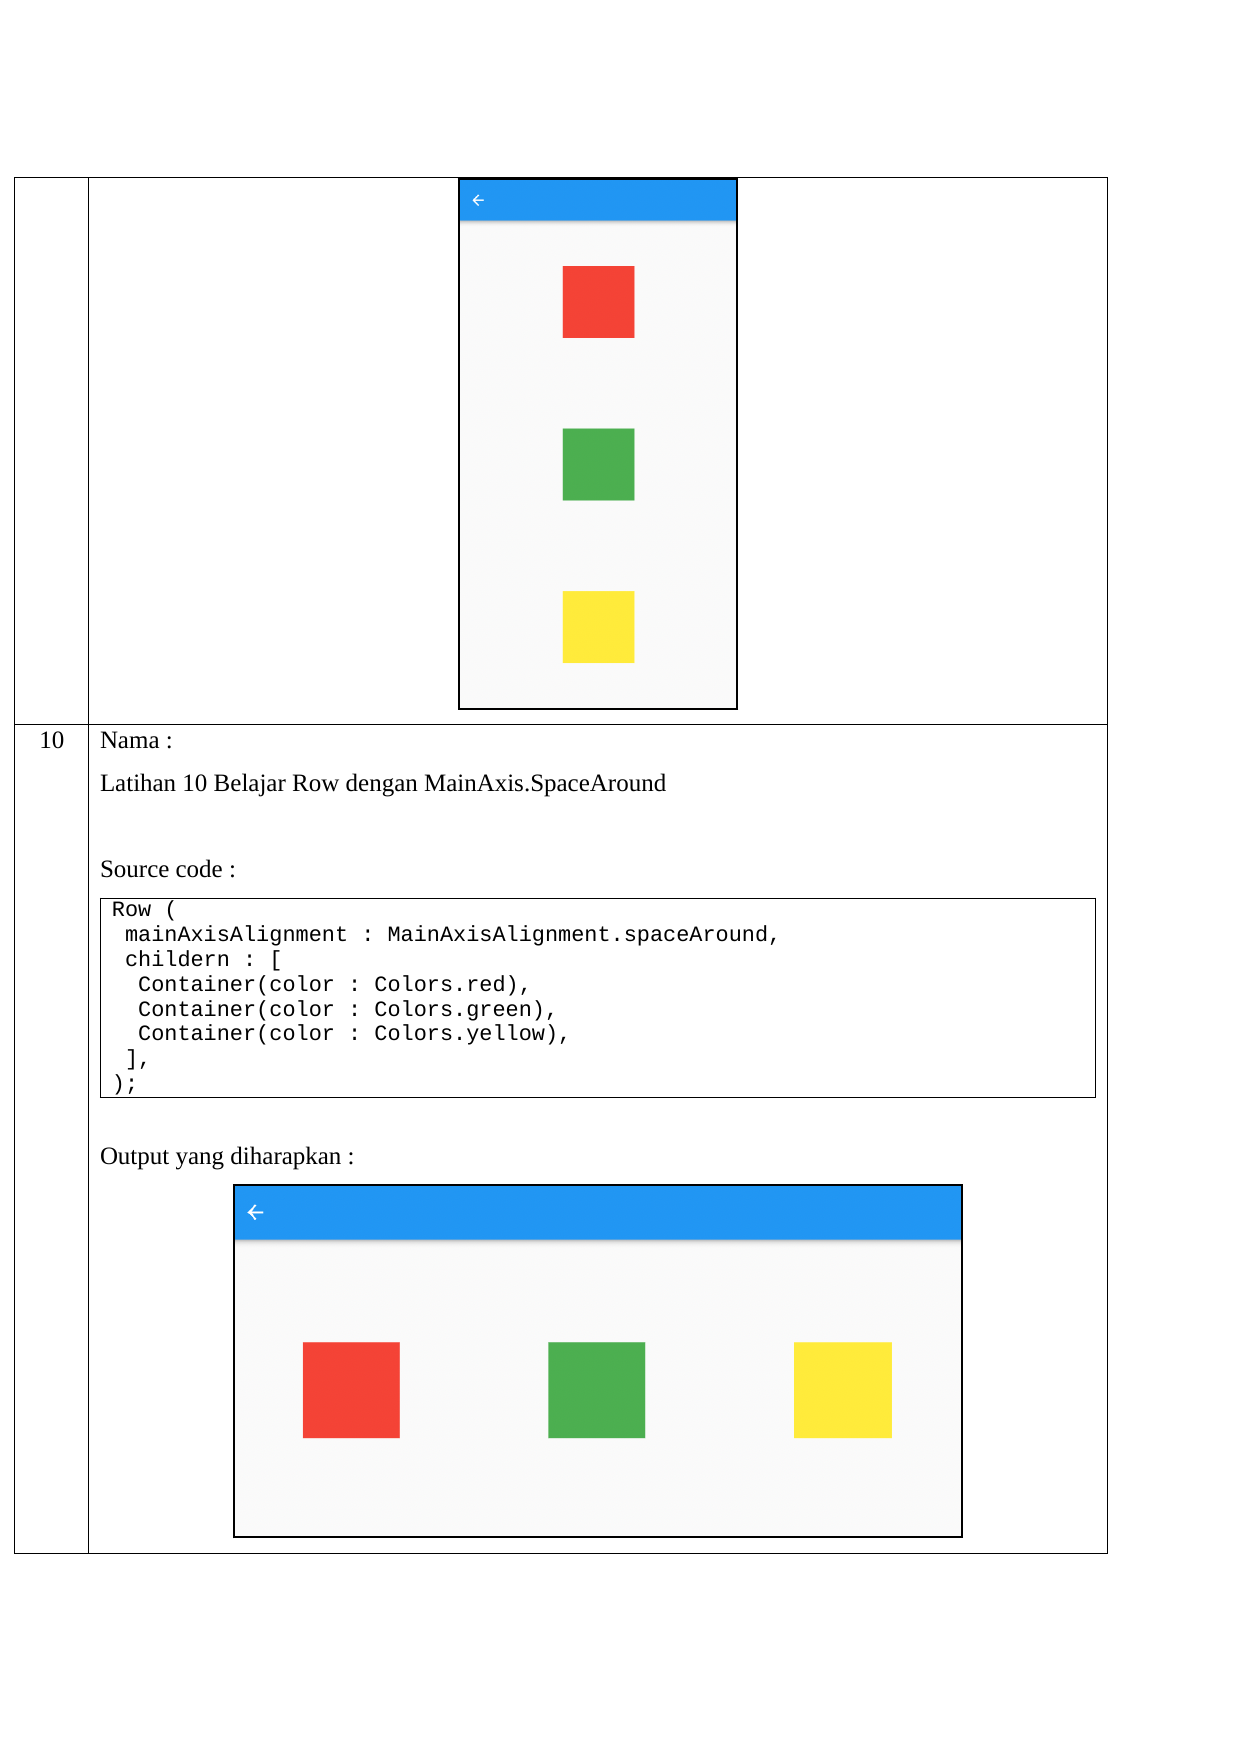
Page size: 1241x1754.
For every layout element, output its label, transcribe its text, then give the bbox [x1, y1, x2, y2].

picture [460, 180, 736, 708]
table_cell 10 [15, 725, 88, 1553]
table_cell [89, 178, 1107, 724]
table_cell 9 [15, 178, 88, 724]
picture [235, 1186, 961, 1536]
table_cell Nama : Latihan 10 Belajar Row dengan MainAxis.SpaceAround Source code : Output yang diharapkan : [89, 725, 1107, 1553]
